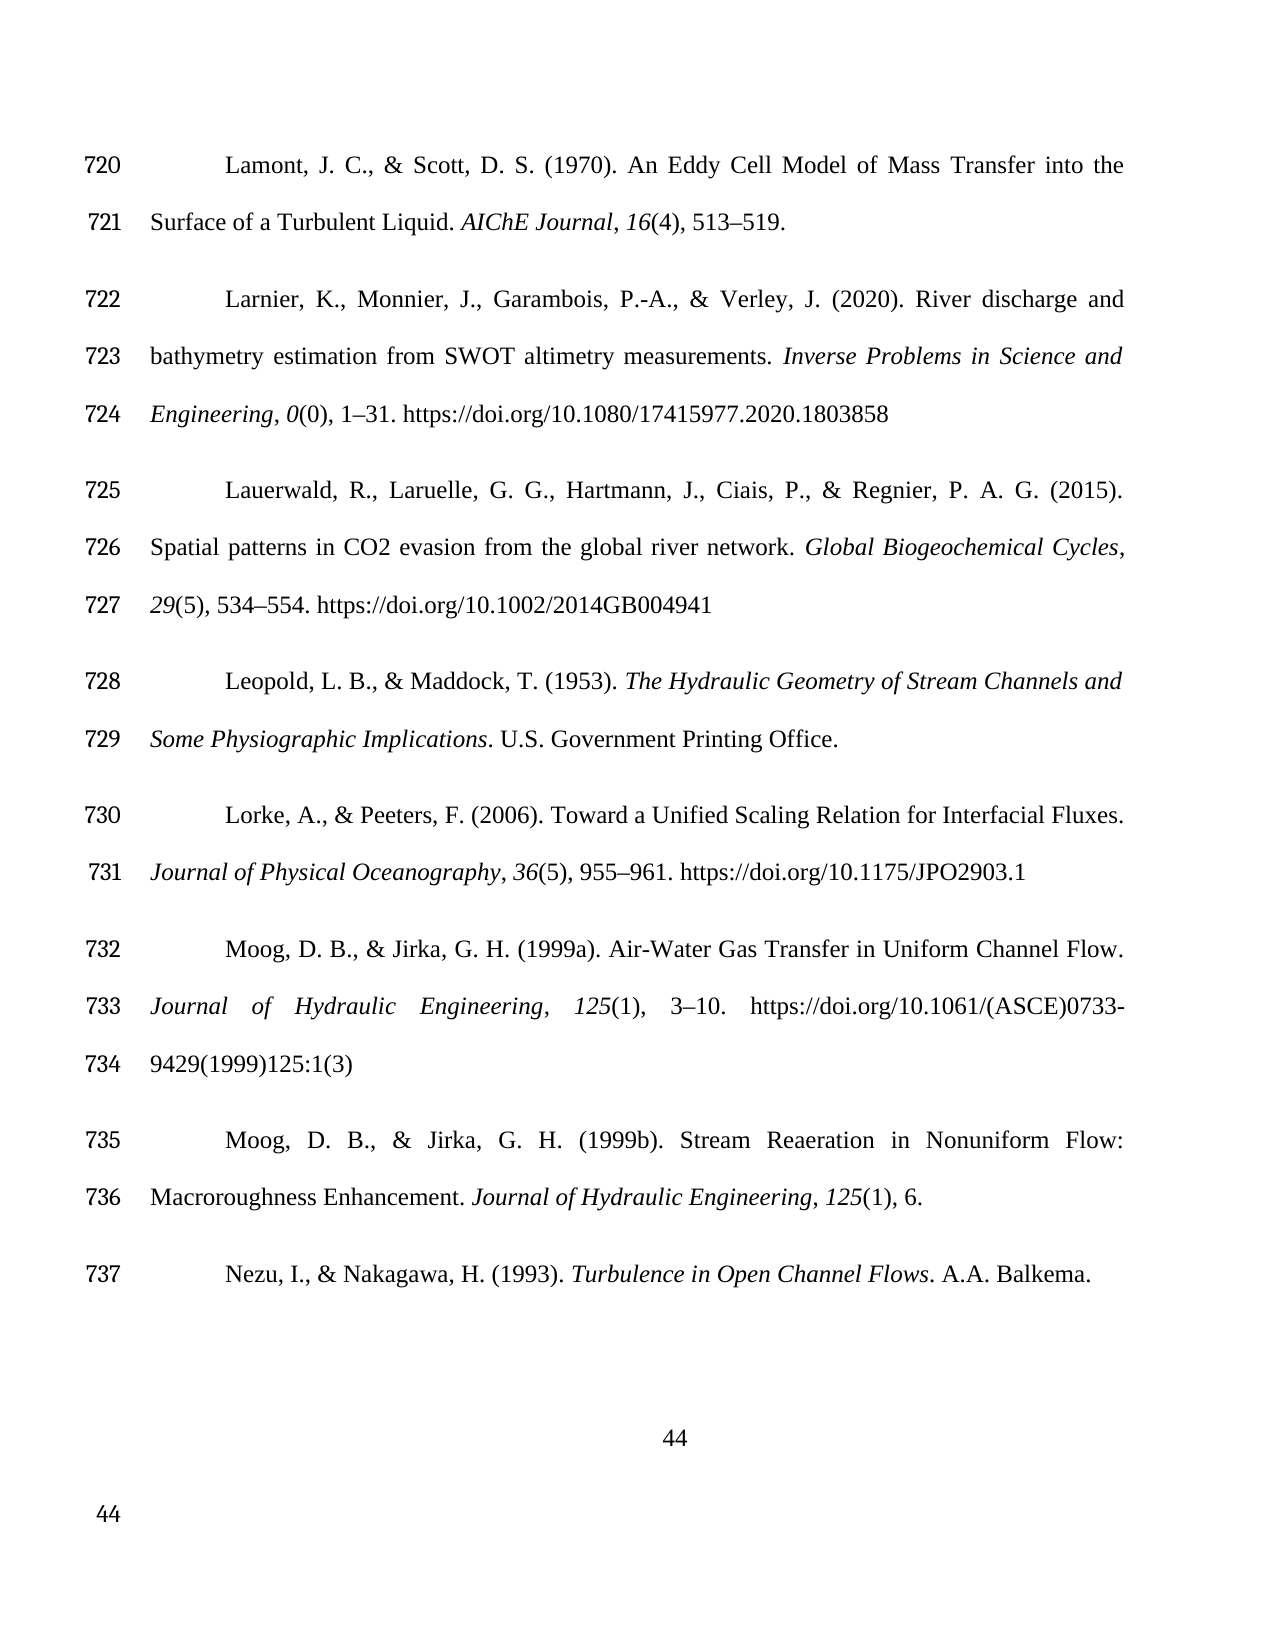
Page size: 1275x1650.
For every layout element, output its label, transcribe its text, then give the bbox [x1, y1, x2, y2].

text Nezu, I., & Nakagawa, H. (1993). Turbulence in Open Channel Flows. A.A. Balkema. [150, 1259, 1125, 1287]
text Larnier, K., Monnier, J., Garambois, P.-A., & Verley, J. (2020). River discharge and bathymetry estimation from SWOT altimetry measurements. Inverse Problems in Science and Engineering, 0(0), 1–31. https://doi.org/10.1080/17415977.2020.1803858 [150, 284, 1125, 427]
text Moog, D. B., & Jirka, G. H. (1999b). Stream Reaeration in Nonuniform Flow: Macroroughness Enhancement. Journal of Hydraulic Engineering, 125(1), 6. [150, 1125, 1125, 1211]
text Moog, D. B., & Jirka, G. H. (1999a). Air-Water Gas Transfer in Uniform Channel Flow. Journal of Hydraulic Engineering, 125(1), 3–10. https://doi.org/10.1061/(ASCE)0733-9429(1999)125:1(3) [150, 934, 1125, 1077]
text Lauerwald, R., Laruelle, G. G., Hartmann, J., Ciais, P., & Regnier, P. A. G. (2015). Spatial patterns in CO2 evasion from the global river network. Global Biogeochemical Cycles, 29(5), 534–554. https://doi.org/10.1002/2014GB004941 [150, 475, 1125, 619]
text Leopold, L. B., & Maddock, T. (1953). The Hydraulic Geometry of Stream Channels and Some Physiographic Implications. U.S. Government Printing Office. [150, 666, 1125, 752]
text Lamont, J. C., & Scott, D. S. (1970). An Eddy Cell Model of Mass Transfer into the Surface of a Turbulent Liquid. AIChE Journal, 16(4), 513–519. [150, 150, 1125, 236]
text Lorke, A., & Peeters, F. (2006). Toward a Unified Scaling Relation for Interfacial Fluxes. Journal of Physical Oceanography, 36(5), 955–961. https://doi.org/10.1175/JPO2903.1 [150, 800, 1125, 886]
